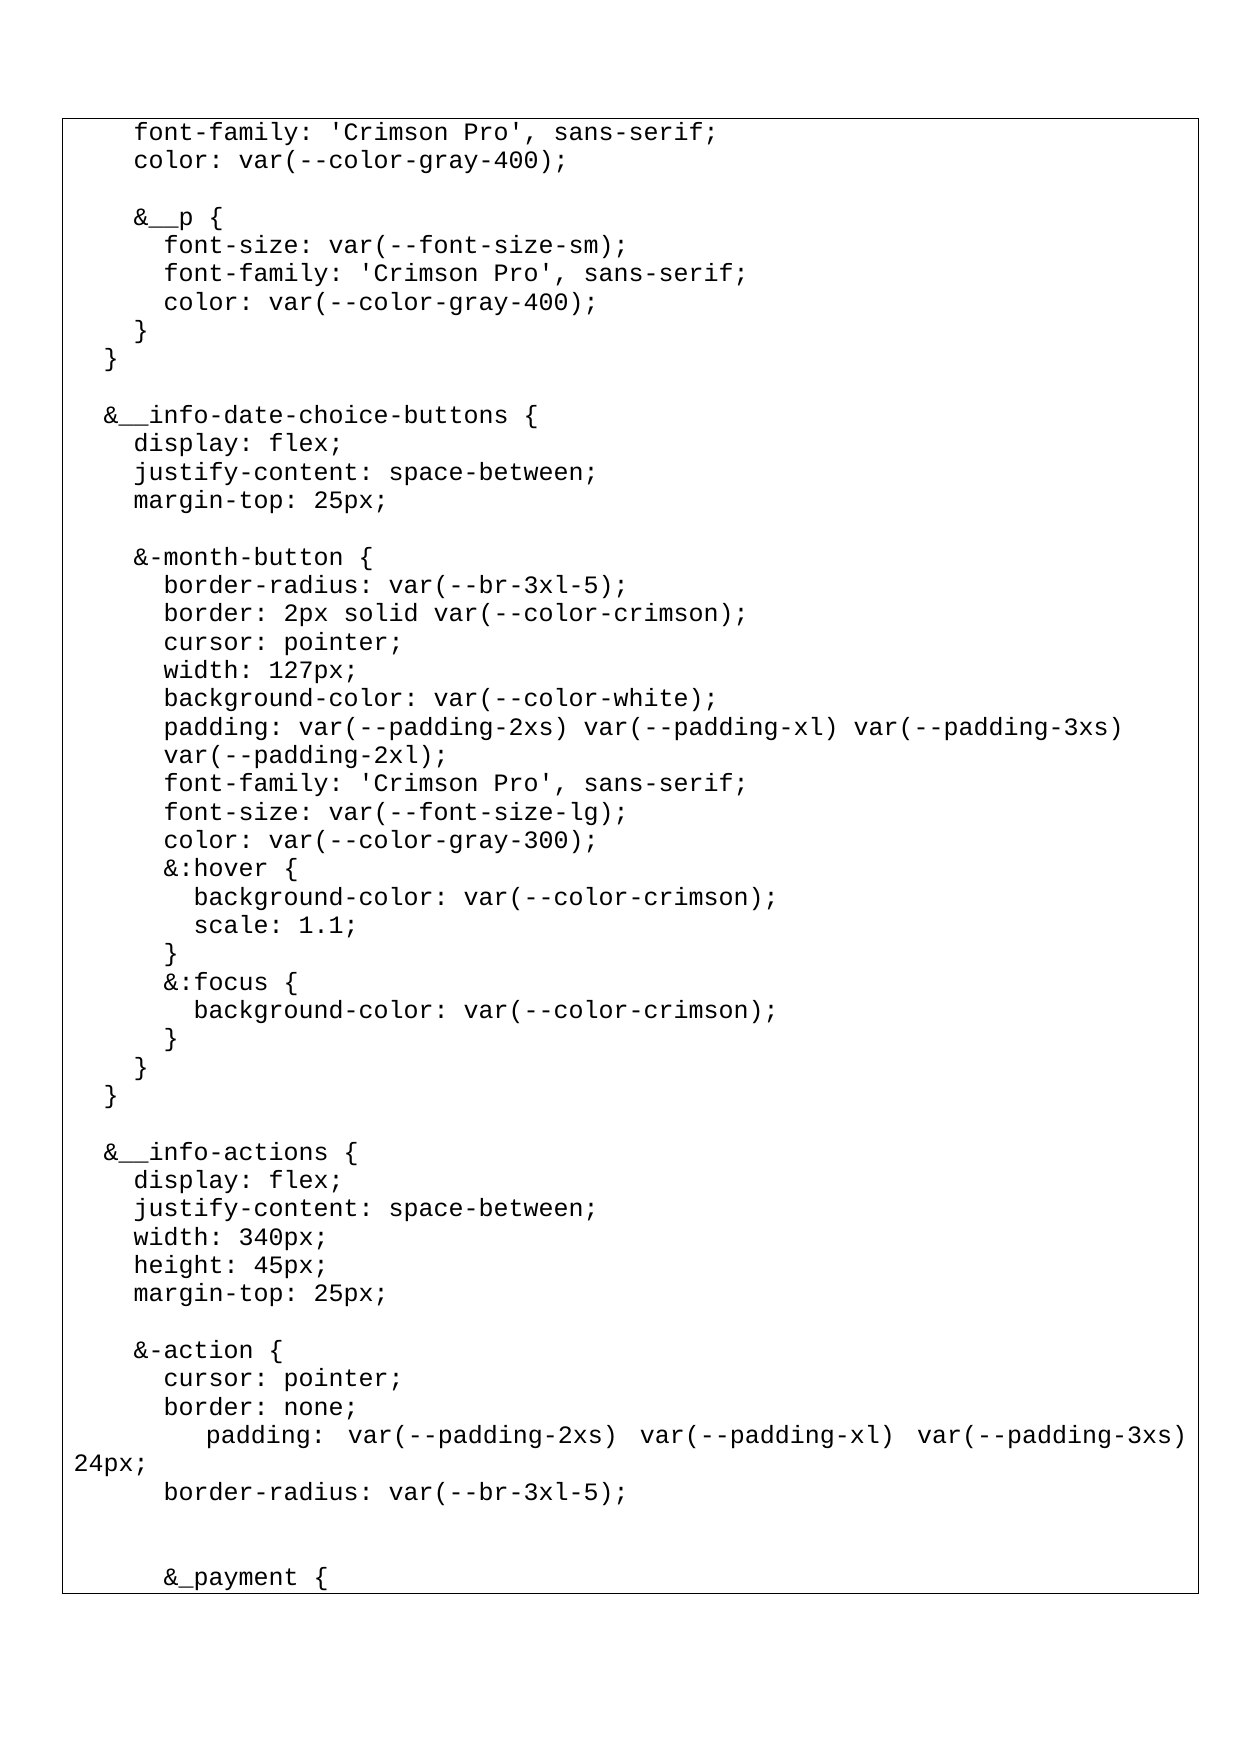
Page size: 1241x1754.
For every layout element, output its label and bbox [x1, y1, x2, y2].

table_header [63, 119, 1198, 1592]
